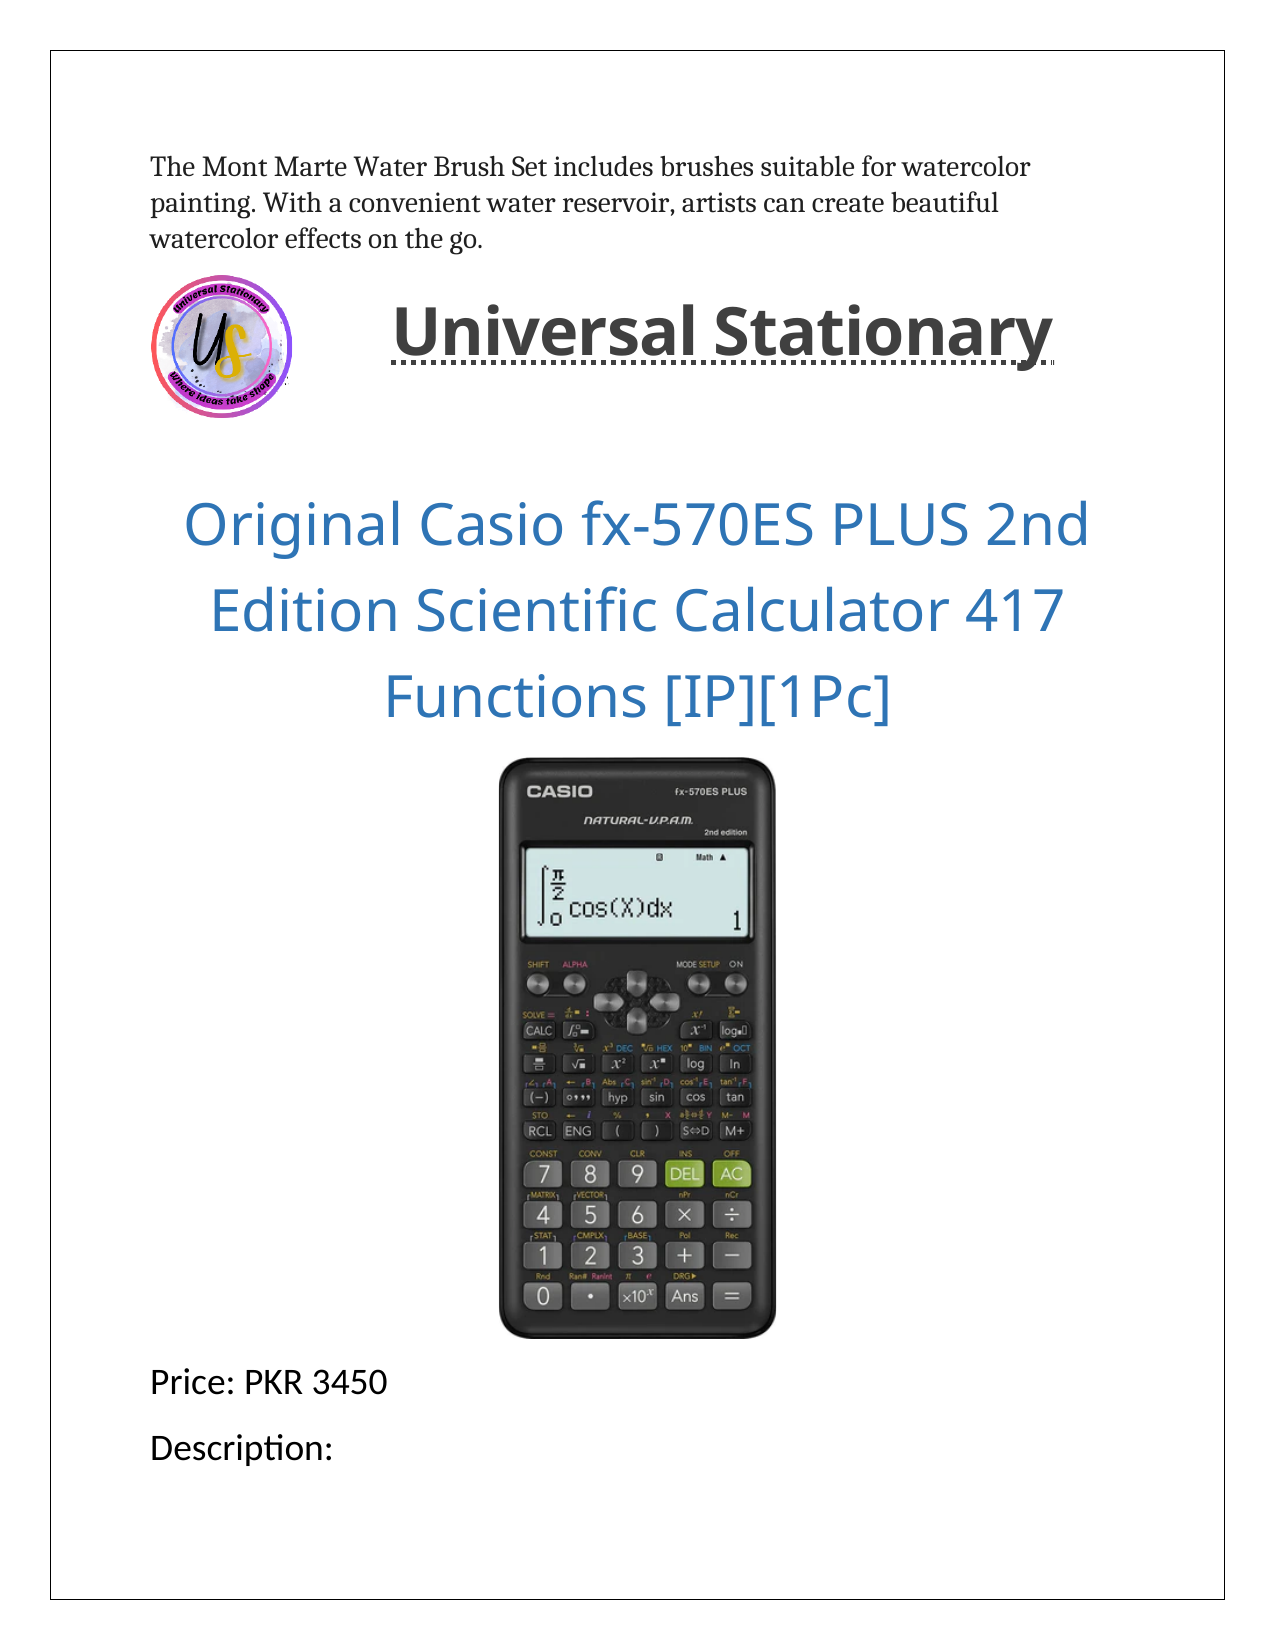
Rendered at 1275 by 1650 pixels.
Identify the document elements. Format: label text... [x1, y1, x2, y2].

text Description: [150, 1424, 1125, 1470]
picture [498, 757, 777, 1339]
text Price: PKR 3450 [150, 1358, 1125, 1404]
text The Mont Marte Water Brush Set includes brushes suitable for watercolor painting. With a convenient water reservoir, artists can create beautiful watercolor effects on the go. [150, 150, 1125, 256]
picture [150, 275, 293, 418]
text Original Casio fx-570ES PLUS 2nd Edition Scientific Calculator 417 Functions [IP][1Pc] [150, 483, 1125, 734]
